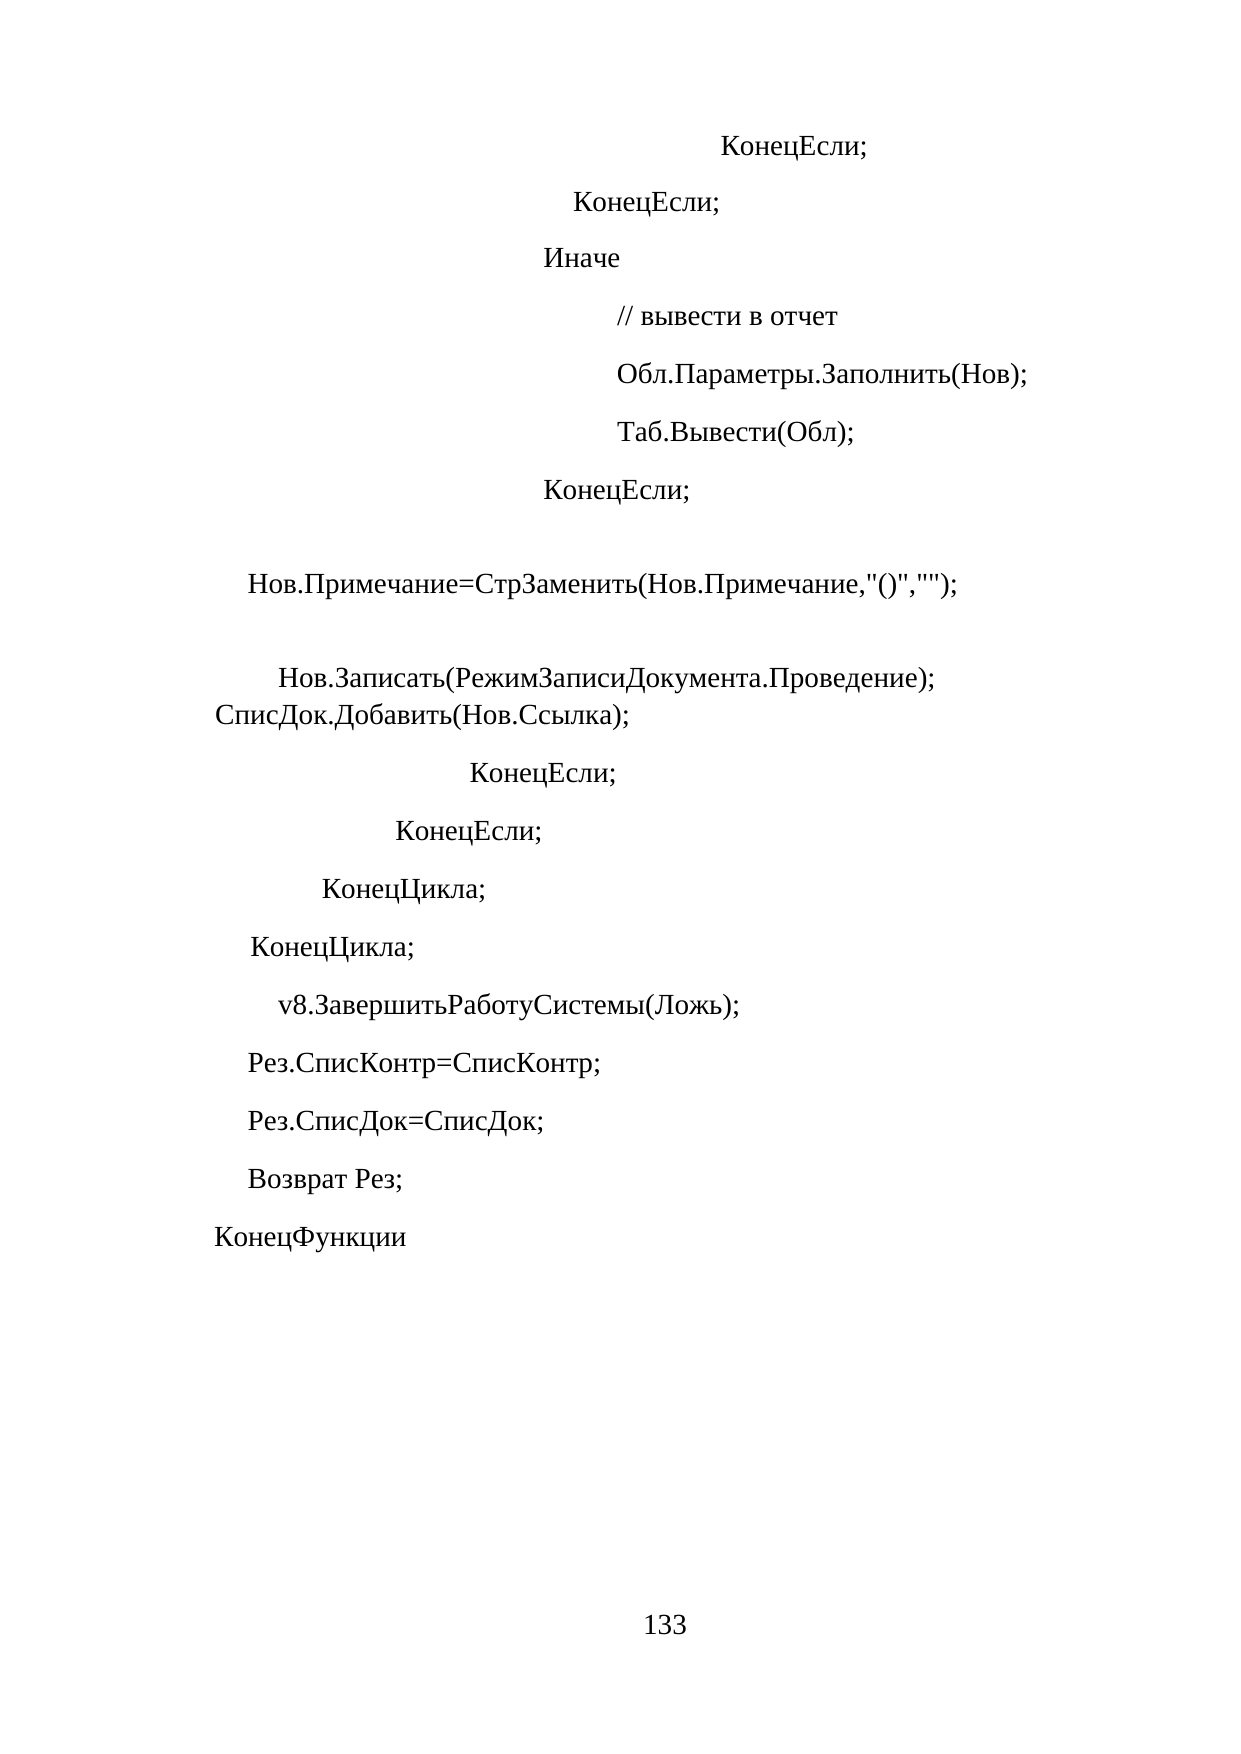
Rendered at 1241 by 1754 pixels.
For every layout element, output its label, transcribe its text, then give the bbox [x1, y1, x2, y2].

text Иначе [130, 240, 1197, 274]
text КонецЕсли; [130, 813, 1197, 847]
text КонецЦикла; [130, 871, 1197, 905]
text Рез.СписДок=СписДок; [130, 1103, 1197, 1137]
text КонецЦикла; v8.ЗавершитьРаботуСистемы(Ложь); [214, 929, 942, 1021]
text КонецЕсли; [130, 472, 1197, 506]
text КонецФункции [214, 1219, 1168, 1253]
text Возврат Рез; [130, 1162, 1197, 1195]
text КонецЕсли; КонецЕсли; [214, 128, 997, 218]
text Нов.Примечание=СтрЗаменить(Нов.Примечание,"()",""); [130, 566, 1197, 600]
text Таб.Вывести(Обл); [130, 414, 1197, 448]
text КонецЕсли; [130, 755, 1197, 789]
text // вывести в отчет [130, 298, 1197, 332]
text Рез.СписКонтр=СписКонтр; [130, 1046, 1197, 1079]
text Обл.Параметры.Заполнить(Нов); [130, 356, 1197, 390]
text Нов.Записать(РежимЗаписиДокумента.Проведение); СписДок.Добавить(Нов.Ссылка); [214, 660, 1168, 731]
